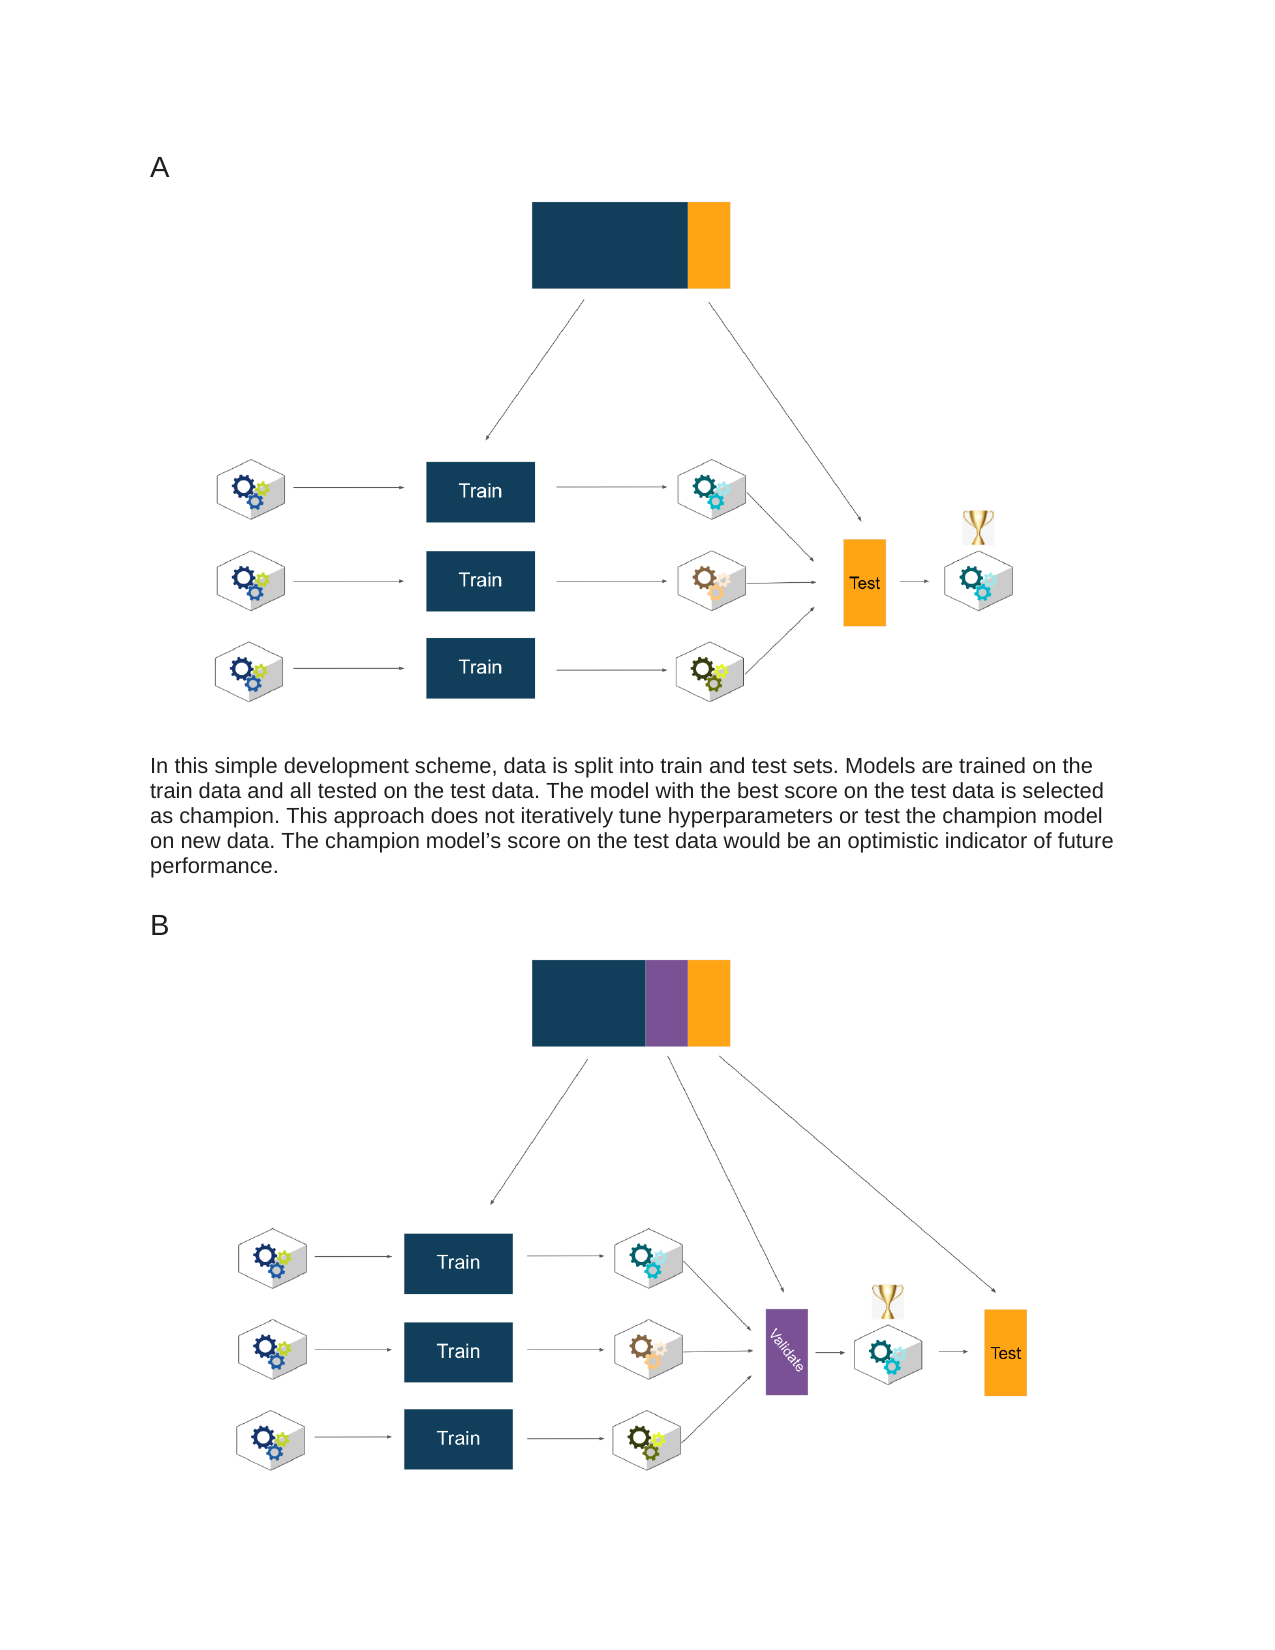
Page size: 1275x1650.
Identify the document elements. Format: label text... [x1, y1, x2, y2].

picture [150, 952, 1125, 1491]
subtitle B [150, 908, 1125, 941]
subtitle A [150, 150, 1125, 183]
text In this simple development scheme, data is split into train and test sets. Models are trained on the train data and all tested on the test data. The model with the best score on the test data is selected as champion. This approach does not iteratively tune hyperparameters or test the champion model on new data. The champion model’s score on the test data would be an optimistic indicator of future performance. [150, 752, 1125, 878]
picture [150, 194, 1125, 734]
